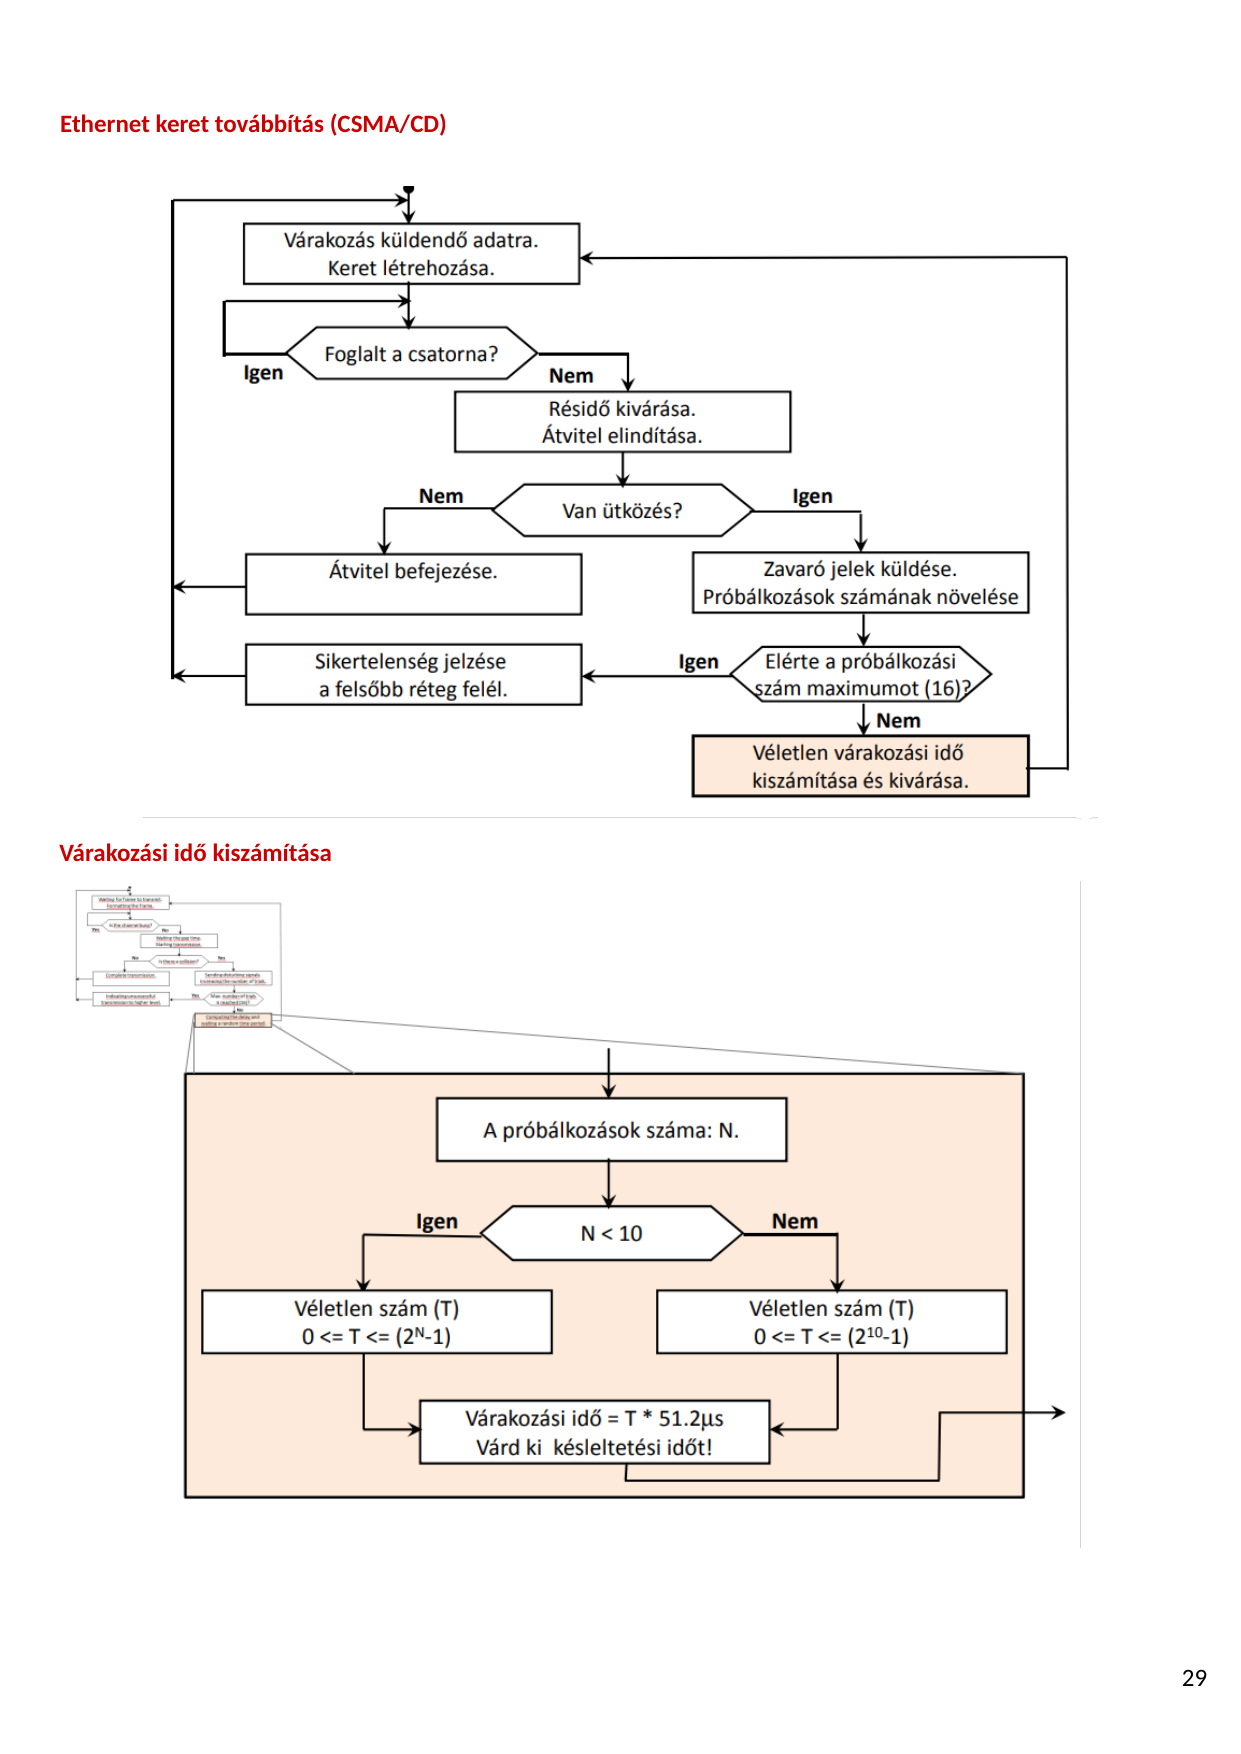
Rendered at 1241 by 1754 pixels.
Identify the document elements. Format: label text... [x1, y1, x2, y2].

picture [59, 881, 1082, 1548]
picture [142, 186, 1099, 820]
subtitle Ethernet keret továbbítás (CSMA/CD) [59, 108, 1181, 139]
subtitle Várakozási idő kiszámítása [59, 837, 1181, 868]
